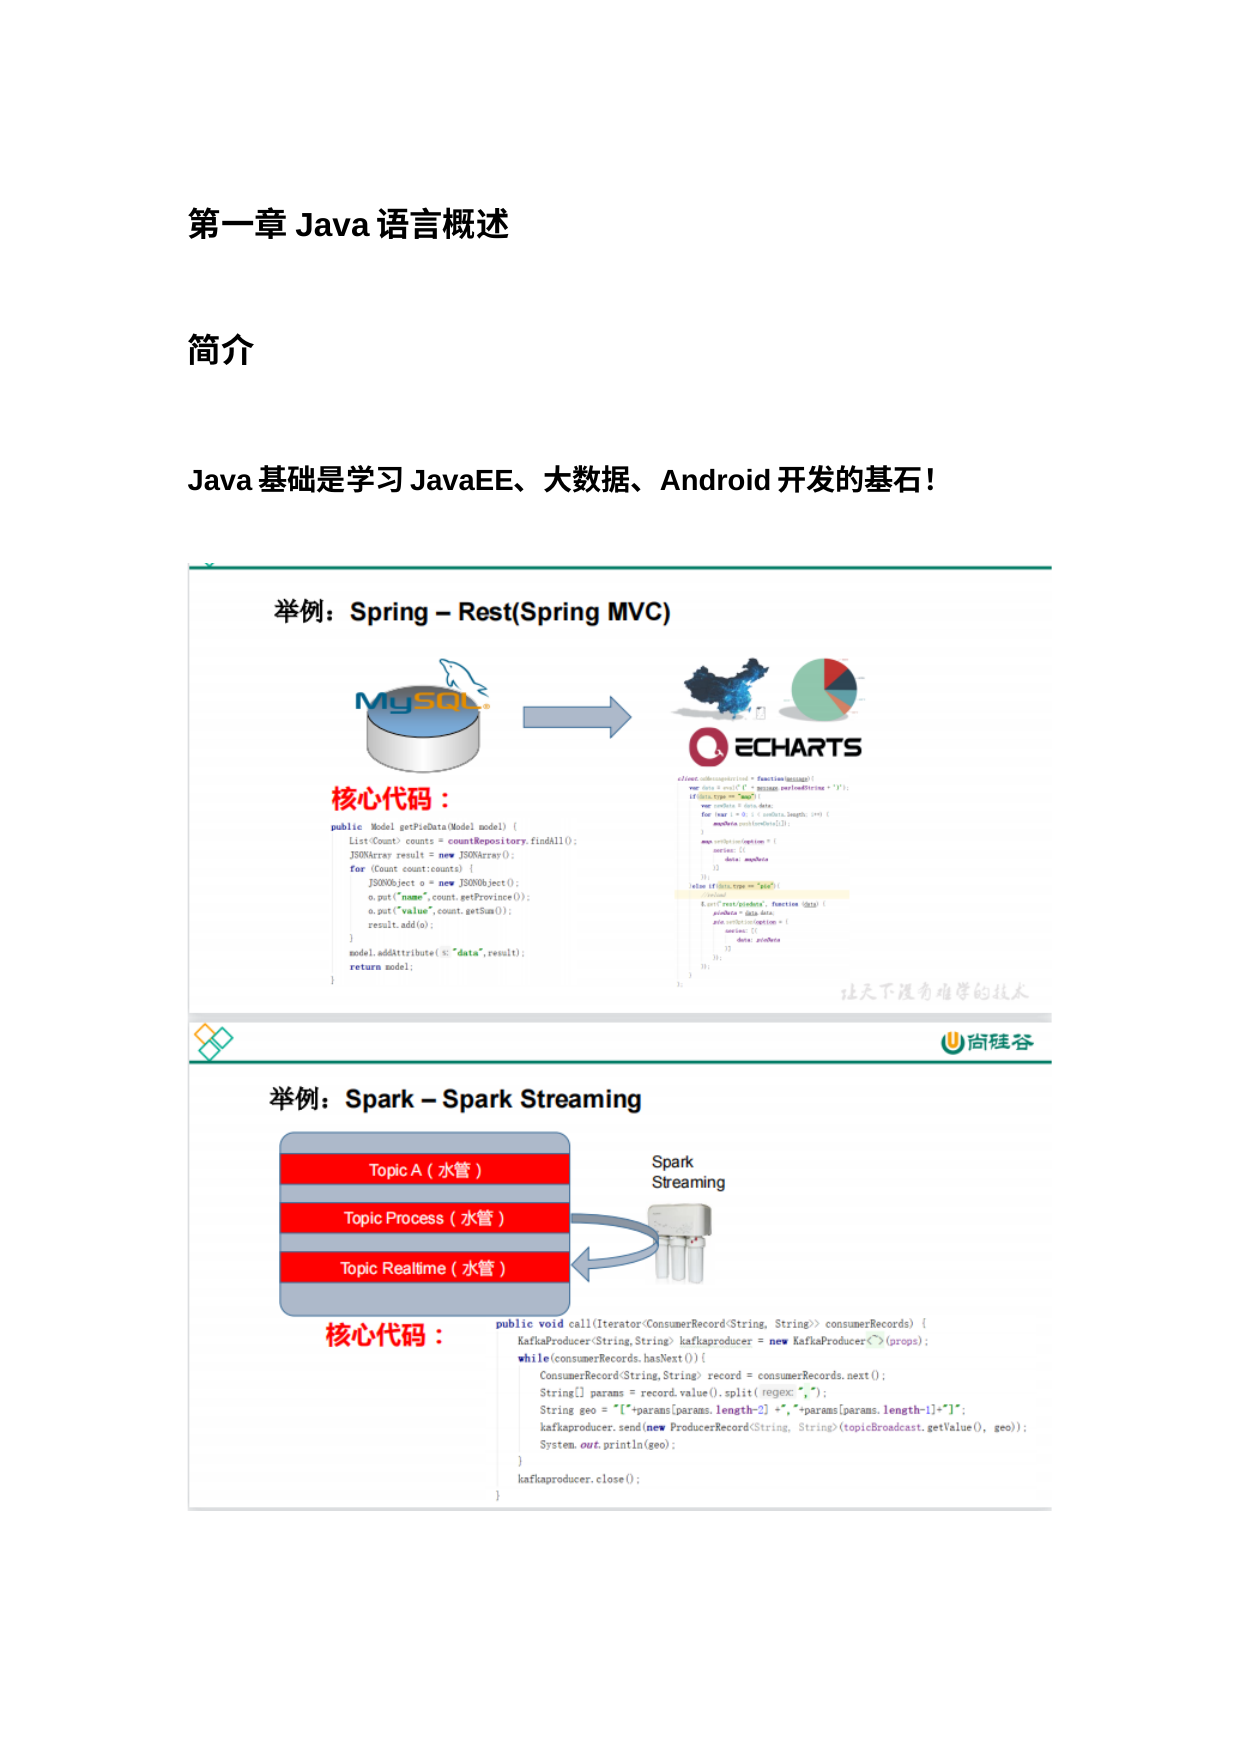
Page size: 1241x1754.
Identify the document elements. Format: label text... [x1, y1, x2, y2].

subtitle Java语言概述 [187, 189, 1053, 254]
subtitle 简介 [187, 316, 1053, 381]
subtitle Java基础是学习JavaEE、大数据、Android开发的基石！ [187, 445, 1053, 510]
picture [187, 563, 1052, 1511]
